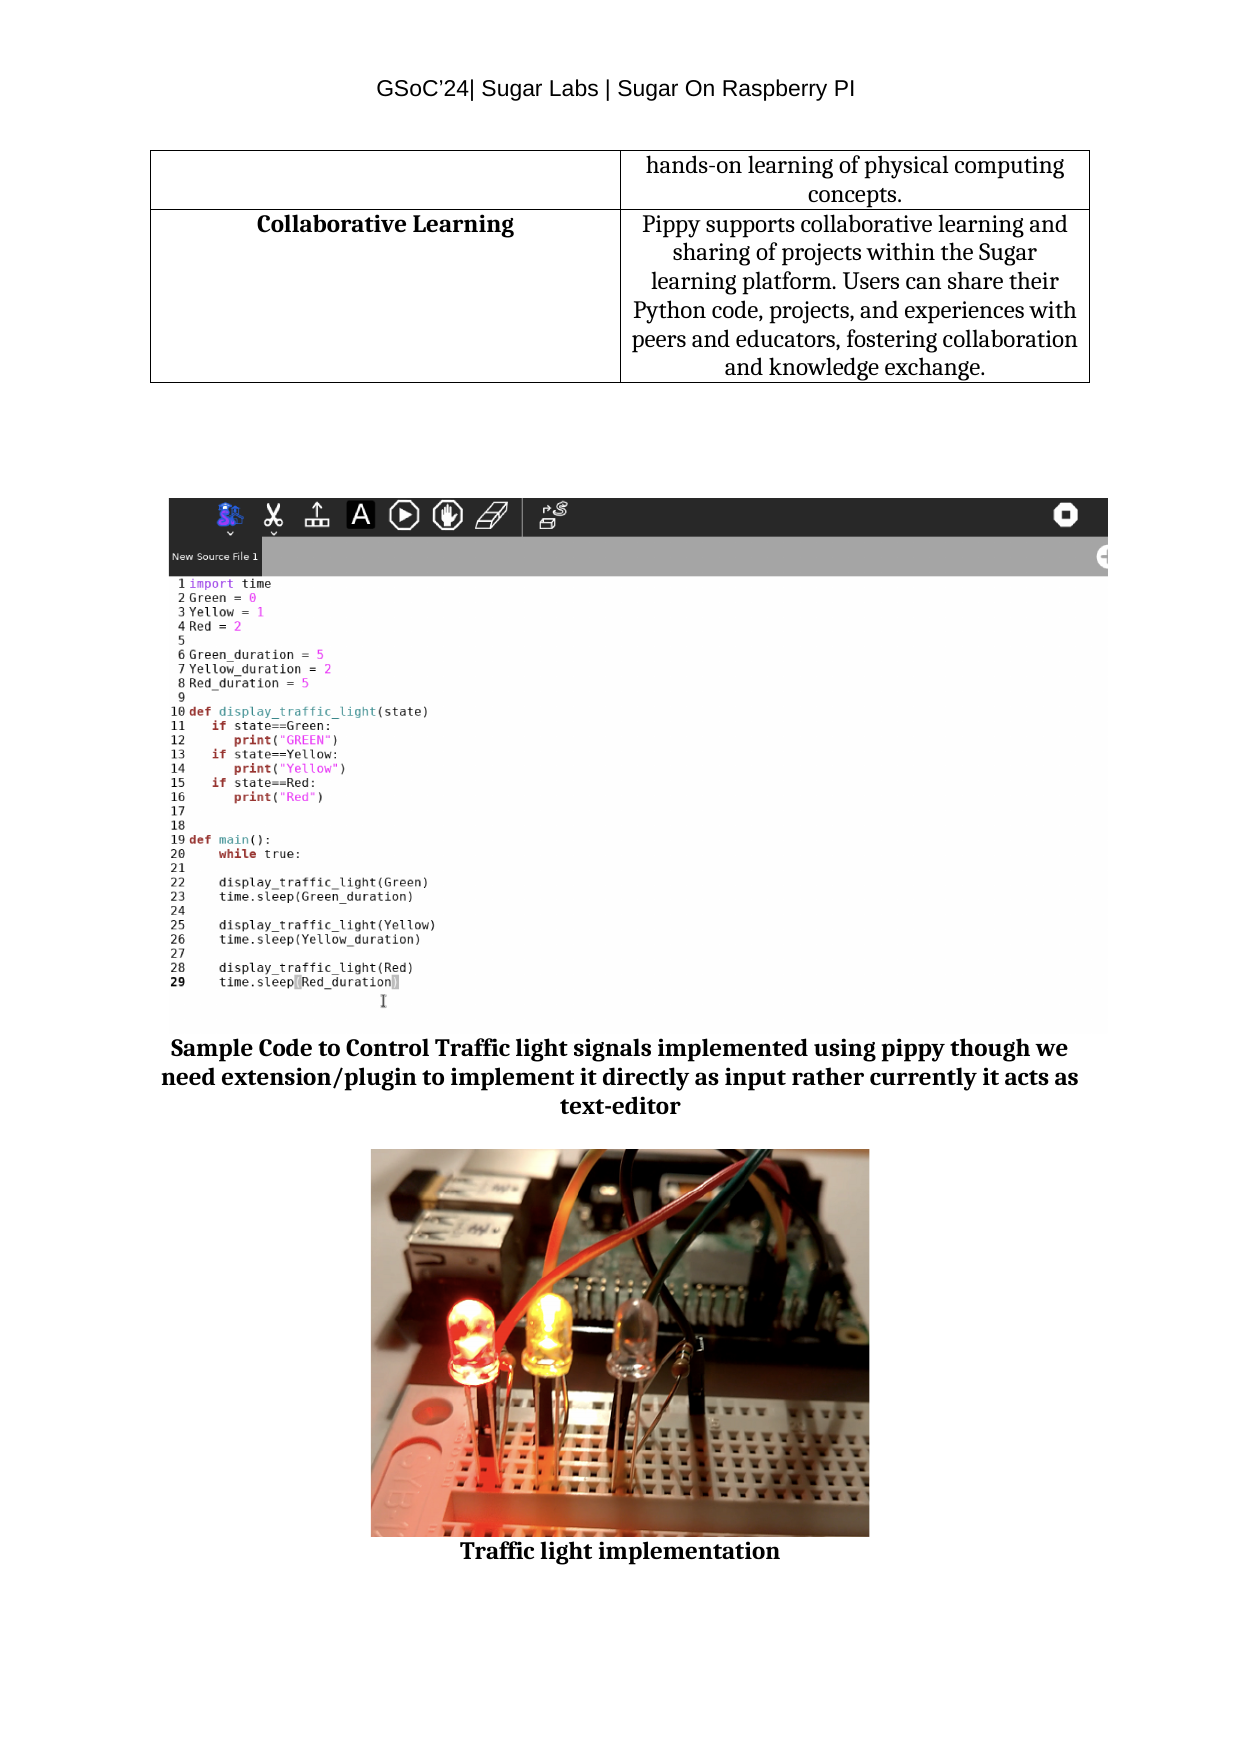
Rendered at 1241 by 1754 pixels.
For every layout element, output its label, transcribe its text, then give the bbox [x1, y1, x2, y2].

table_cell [151, 151, 620, 208]
table_cell Pippy supports collaborative learning and sharing of projects within the Sugar learning platform. Users can share their Python code, projects, and experiences with peers and educators, fostering collaboration and knowledge exchange. [621, 210, 1089, 382]
text Sample Code to Control Traffic light signals implemented using pippy though we need extension/plugin to implement it directly as input rather currently it acts as text-editor [150, 498, 1090, 1120]
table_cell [621, 151, 1089, 208]
table_cell Collaborative Learning [151, 210, 620, 382]
text Traffic light implementation [150, 1537, 1090, 1565]
